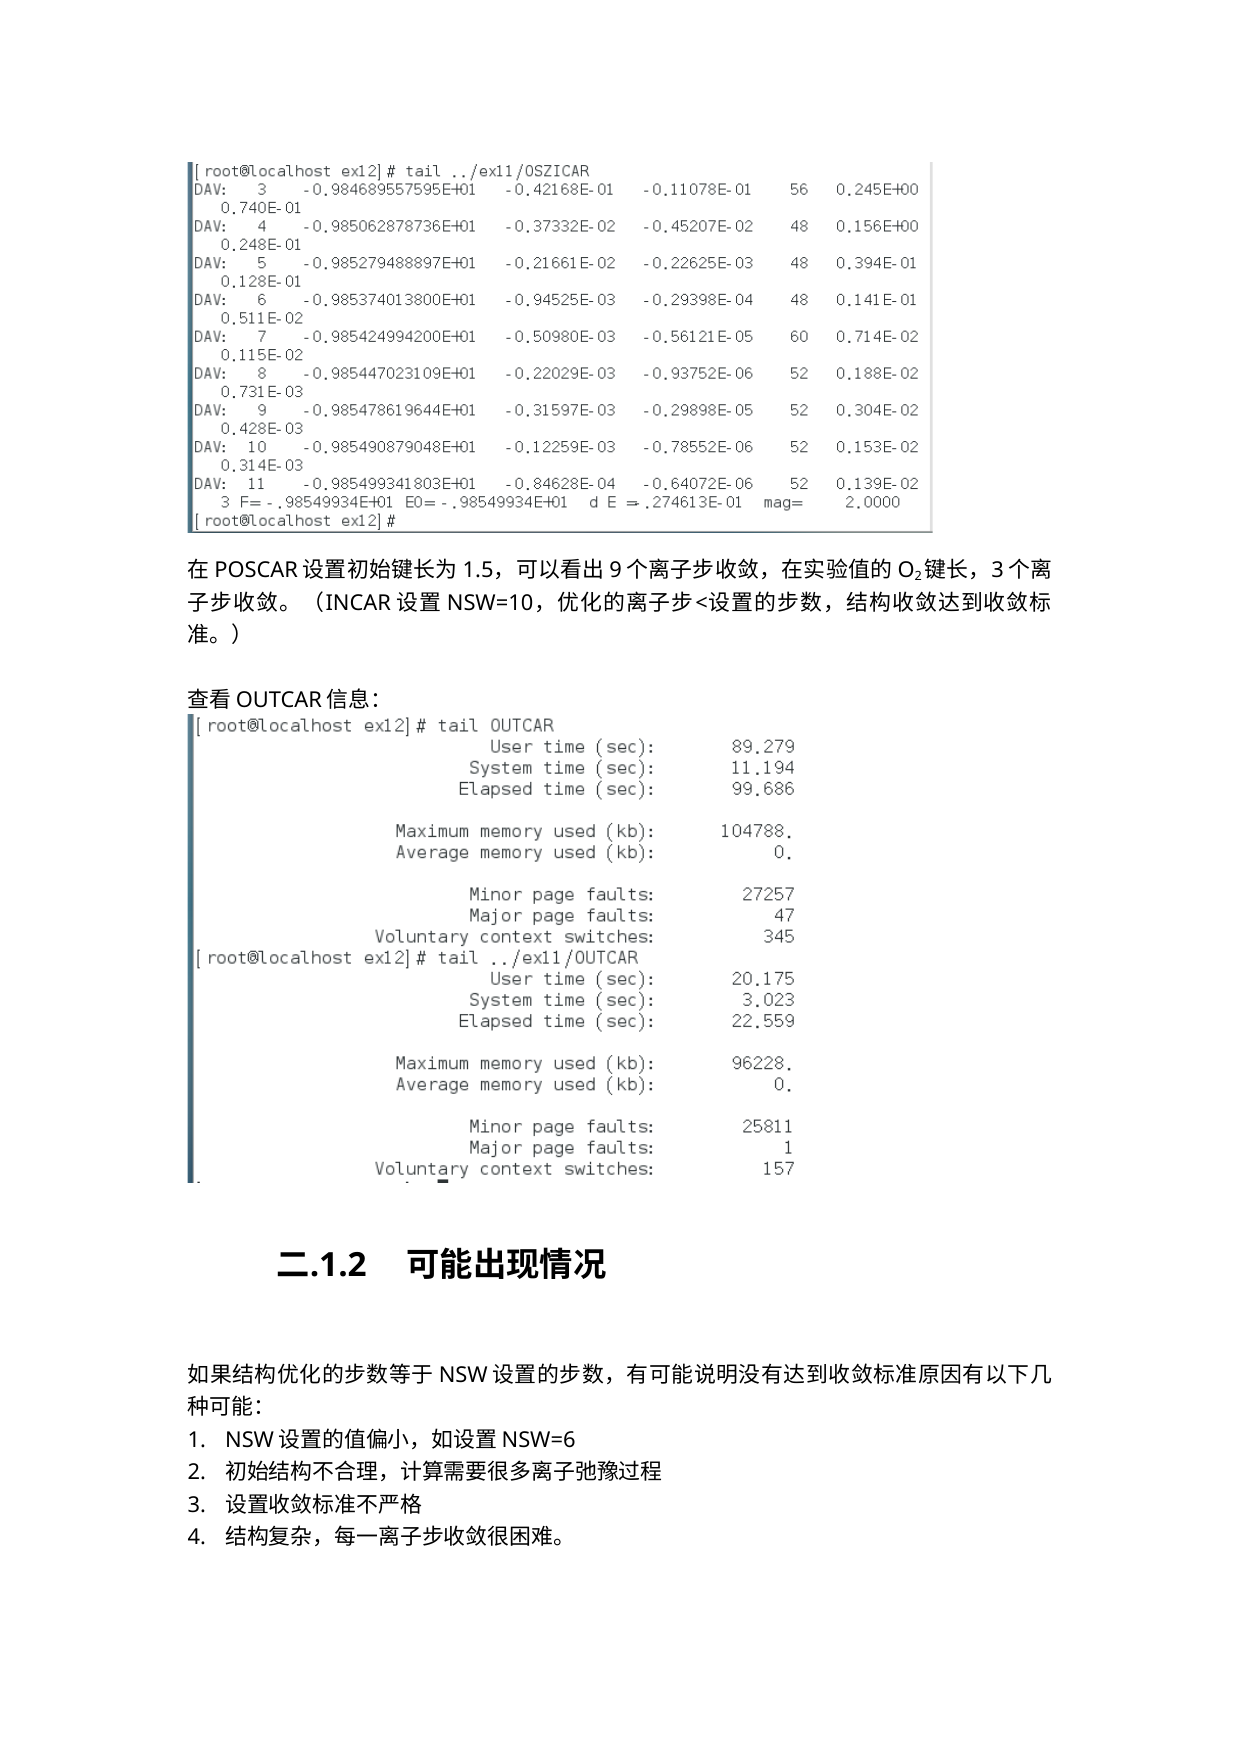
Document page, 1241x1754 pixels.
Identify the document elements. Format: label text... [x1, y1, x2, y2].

list 结构复杂，每一离子步收敛很困难。 [187, 1519, 1053, 1551]
list 初始结构不合理，计算需要很多离子弛豫过程 [187, 1454, 1053, 1486]
text 如果结构优化的步数等于NSW设置的步数，有可能说明没有达到收敛标准原因有以下几种可能： [187, 1356, 1053, 1421]
text 查看OUTCAR信息： [187, 682, 1053, 714]
list NSW设置的值偏小，如设置NSW=6 [187, 1421, 1053, 1454]
list 设置收敛标准不严格 [187, 1486, 1053, 1519]
text 在POSCAR设置初始键长为1.5，可以看出9个离子步收敛，在实验值的O2键长，3个离子步收敛。（INCAR设置NSW=10，优化的离子步<设置的步数，结构收敛达到收敛标准。） [187, 552, 1053, 649]
subtitle 可能出现情况 [276, 1229, 1053, 1294]
